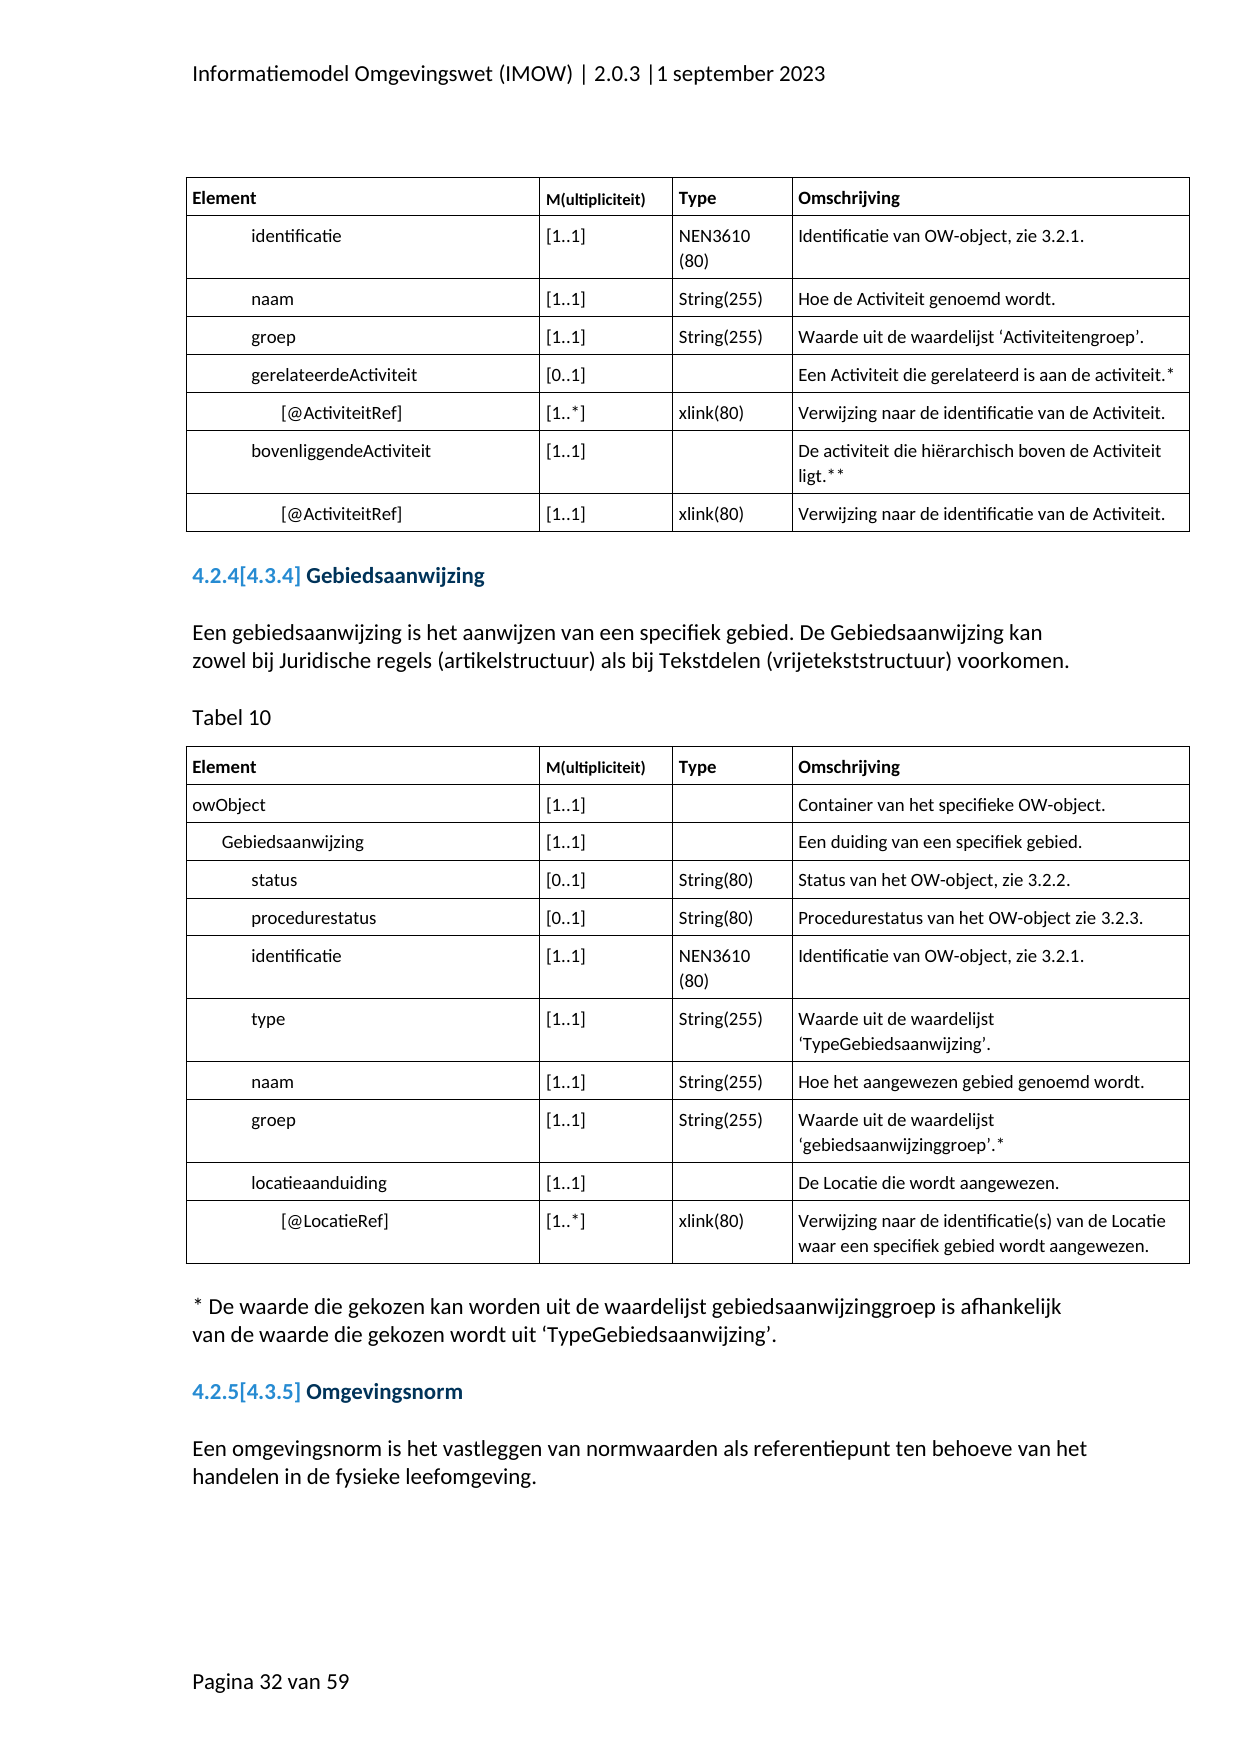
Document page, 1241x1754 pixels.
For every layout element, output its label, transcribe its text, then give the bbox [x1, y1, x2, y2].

table_cell [673, 785, 792, 822]
table_cell [1..1] [540, 999, 672, 1061]
table_cell naam [187, 1062, 539, 1099]
table_cell xlink(80) [673, 494, 792, 531]
table_cell Gebiedsaanwijzing [187, 823, 539, 859]
table_cell gerelateerdeActiviteit [187, 355, 539, 392]
table_cell [1..1] [540, 1100, 672, 1162]
table_header M(ultipliciteit) [540, 178, 672, 215]
table_cell Identificatie van OW-object, zie 3.2.1. [793, 216, 1189, 278]
table_cell [0..1] [540, 899, 672, 935]
table_cell [1..*] [540, 393, 672, 430]
table_cell groep [187, 1100, 539, 1162]
table_cell [1..1] [540, 823, 672, 859]
table_cell [673, 1163, 792, 1200]
table_cell [@LocatieRef] [187, 1201, 539, 1263]
table_cell locatieaanduiding [187, 1163, 539, 1200]
table_cell NEN3610 (80) [673, 936, 792, 998]
table_cell [@ActiviteitRef] [187, 393, 539, 430]
table_cell [1..1] [540, 279, 672, 316]
table_cell String(255) [673, 999, 792, 1061]
table_cell [1..*] [540, 1201, 672, 1263]
table_cell String(255) [673, 279, 792, 316]
table_cell Waarde uit de waardelijst ‘gebiedsaanwijzinggroep’.* [793, 1100, 1189, 1162]
table_cell xlink(80) [673, 1201, 792, 1263]
table_cell identificatie [187, 216, 539, 278]
table_header Element [187, 178, 539, 215]
table_header M(ultipliciteit) [540, 747, 672, 784]
table_cell Container van het specifieke OW-object. [793, 785, 1189, 822]
table_cell NEN3610 (80) [673, 216, 792, 278]
table_cell Verwijzing naar de identificatie(s) van de Locatie waar een specifiek gebied wordt aangewezen. [793, 1201, 1189, 1263]
table_cell identificatie [187, 936, 539, 998]
table_cell String(255) [673, 1100, 792, 1162]
table_header Type [673, 747, 792, 784]
table_cell [1..1] [540, 1062, 672, 1099]
table_cell String(80) [673, 899, 792, 935]
table_cell [1..1] [540, 216, 672, 278]
table_cell procedurestatus [187, 899, 539, 935]
text Een omgevingsnorm is het vastleggen van normwaarden als referentiepunt ten behoeve van het handelen in de fysieke leefomgeving. [192, 1434, 1092, 1490]
table_cell Procedurestatus van het OW-object zie 3.2.3. [793, 899, 1189, 935]
table_cell String(80) [673, 861, 792, 897]
table_cell type [187, 999, 539, 1061]
table_cell Status van het OW-object, zie 3.2.2. [793, 861, 1189, 897]
table_cell Verwijzing naar de identificatie van de Activiteit. [793, 494, 1189, 531]
table_cell xlink(80) [673, 393, 792, 430]
table_header Omschrijving [793, 178, 1189, 215]
table_cell [673, 355, 792, 392]
table_cell Hoe de Activiteit genoemd wordt. [793, 279, 1189, 316]
text Een gebiedsaanwijzing is het aanwijzen van een specifiek gebied. De Gebiedsaanwijzing kan zowel bij Juridische regels (artikelstructuur) als bij Tekstdelen (vrijetekststructuur) voorkomen. [192, 618, 1092, 674]
table_cell [1..1] [540, 317, 672, 354]
table_header Type [673, 178, 792, 215]
table_cell String(255) [673, 1062, 792, 1099]
table_cell owObject [187, 785, 539, 822]
table_cell bovenliggendeActiviteit [187, 431, 539, 493]
table_cell [1..1] [540, 494, 672, 531]
table_cell De Locatie die wordt aangewezen. [793, 1163, 1189, 1200]
table_cell Waarde uit de waardelijst ‘TypeGebiedsaanwijzing’. [793, 999, 1189, 1061]
table_cell Hoe het aangewezen gebied genoemd wordt. [793, 1062, 1189, 1099]
table_cell [1..1] [540, 1163, 672, 1200]
text * De waarde die gekozen kan worden uit de waardelijst gebiedsaanwijzinggroep is afhankelijk van de waarde die gekozen wordt uit ‘TypeGebiedsaanwijzing’. [192, 1292, 1092, 1348]
table_cell Verwijzing naar de identificatie van de Activiteit. [793, 393, 1189, 430]
table_header Omschrijving [793, 747, 1189, 784]
table_cell groep [187, 317, 539, 354]
table_cell De activiteit die hiërarchisch boven de Activiteit ligt.** [793, 431, 1189, 493]
table_cell [1..1] [540, 785, 672, 822]
table_cell Identificatie van OW-object, zie 3.2.1. [793, 936, 1189, 998]
table_cell status [187, 861, 539, 897]
table_header Element [187, 747, 539, 784]
table_cell [@ActiviteitRef] [187, 494, 539, 531]
table_cell [1..1] [540, 431, 672, 493]
table_cell [1..1] [540, 936, 672, 998]
table_cell [673, 823, 792, 859]
table_cell Een duiding van een specifiek gebied. [793, 823, 1189, 859]
table_cell [673, 431, 792, 493]
table_cell naam [187, 279, 539, 316]
table_cell [0..1] [540, 861, 672, 897]
subtitle Gebiedsaanwijzing [192, 561, 1092, 589]
subtitle Omgevingsnorm [192, 1377, 1092, 1405]
table_cell Een Activiteit die gerelateerd is aan de activiteit.* [793, 355, 1189, 392]
table_cell Waarde uit de waardelijst ‘Activiteitengroep’. [793, 317, 1189, 354]
table_cell String(255) [673, 317, 792, 354]
table_cell [0..1] [540, 355, 672, 392]
